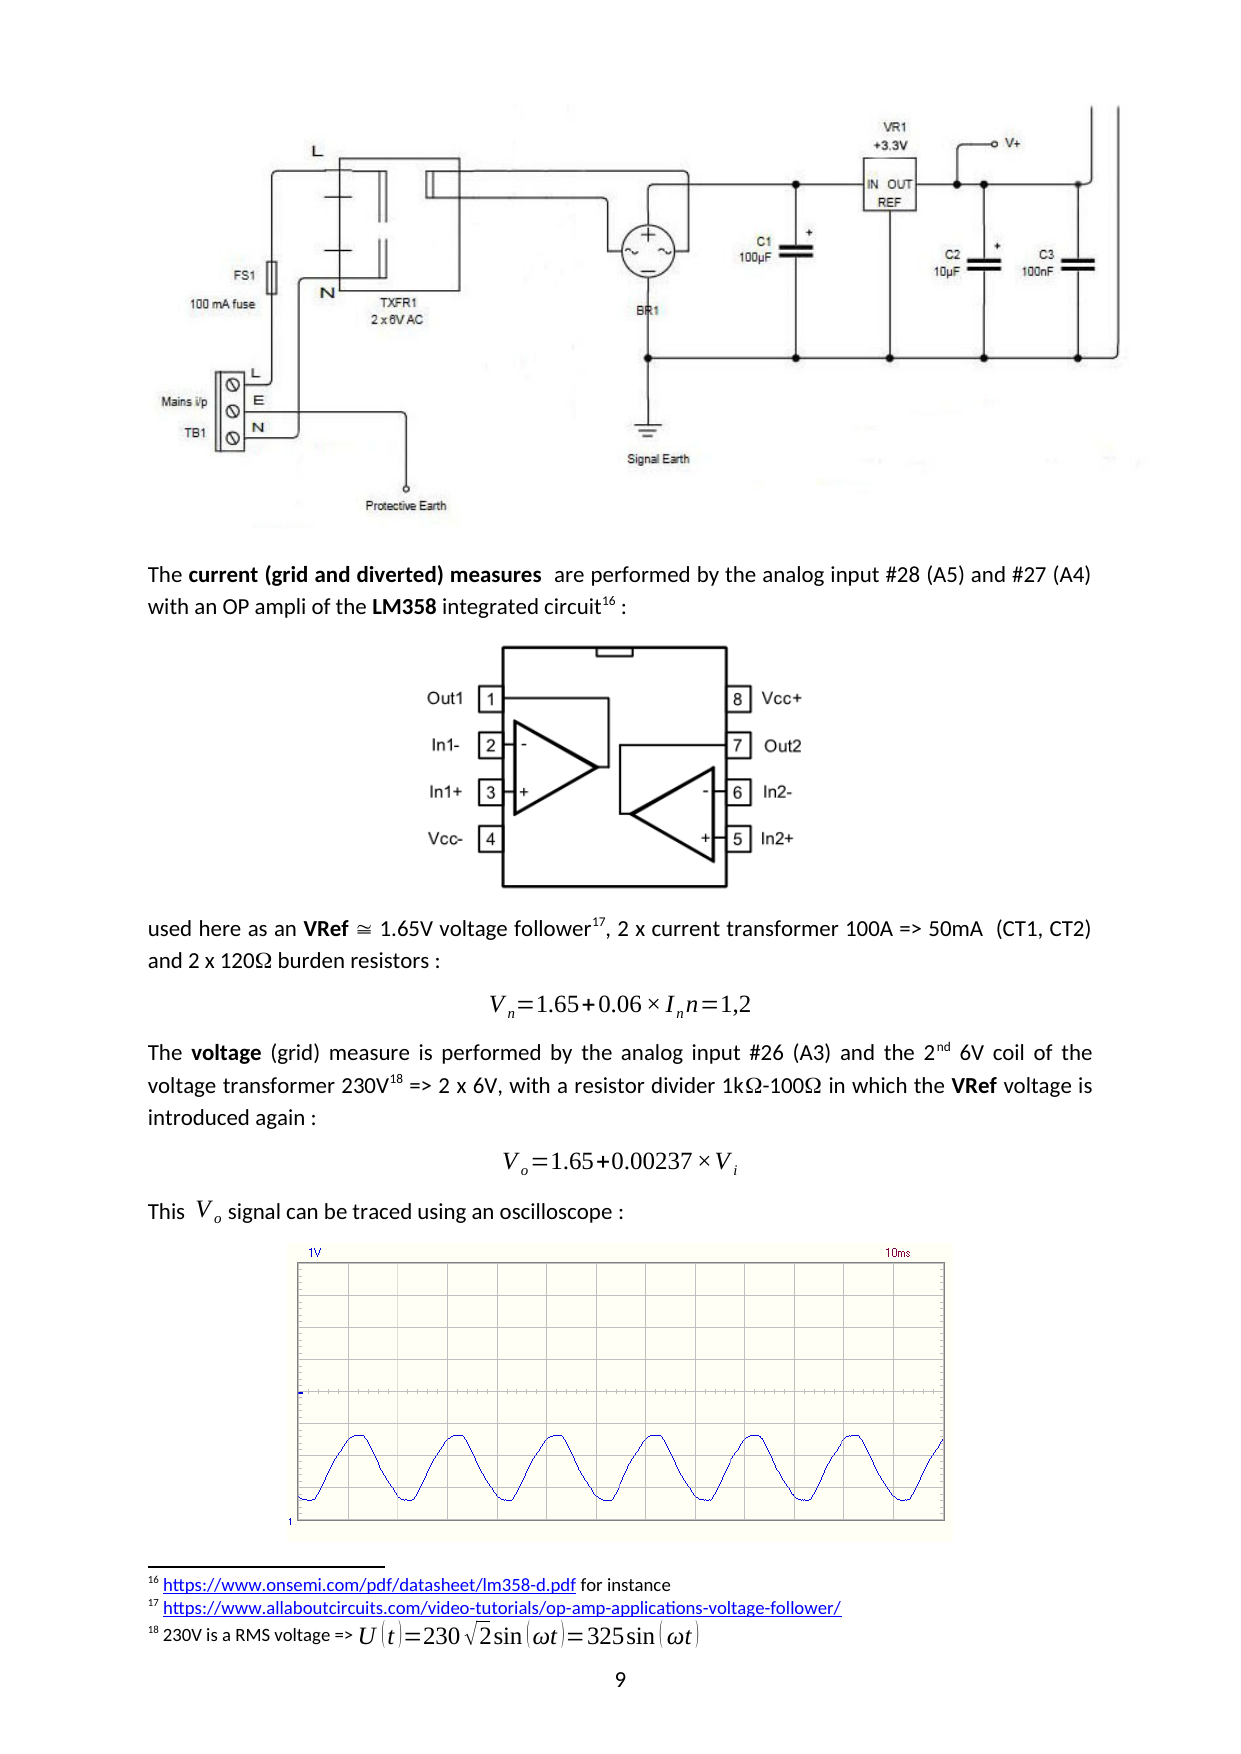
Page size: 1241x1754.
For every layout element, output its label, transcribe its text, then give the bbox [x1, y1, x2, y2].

text This signal can be traced using an oscilloscope : [148, 1196, 1093, 1227]
picture [423, 636, 817, 897]
picture [287, 1243, 953, 1542]
text used here as an VRef 1.65V voltage follower, 2 x current transformer 100A => 50mA (CT1, CT2) and 2 x 120 burden resistors : [148, 914, 1093, 974]
picture [147, 103, 1151, 531]
text The voltage (grid) measure is performed by the analog input #26 (A3) and the 2nd 6V coil of the voltage transformer 230V => 2 x 6V, with a resistor divider 1k-100 in which the VRef voltage is introduced again : [148, 1038, 1093, 1131]
text The current (grid and diverted) measures are performed by the analog input #28 (A5) and #27 (A4) with an OP ampli of the LM358 integrated circuit : [148, 560, 1093, 620]
